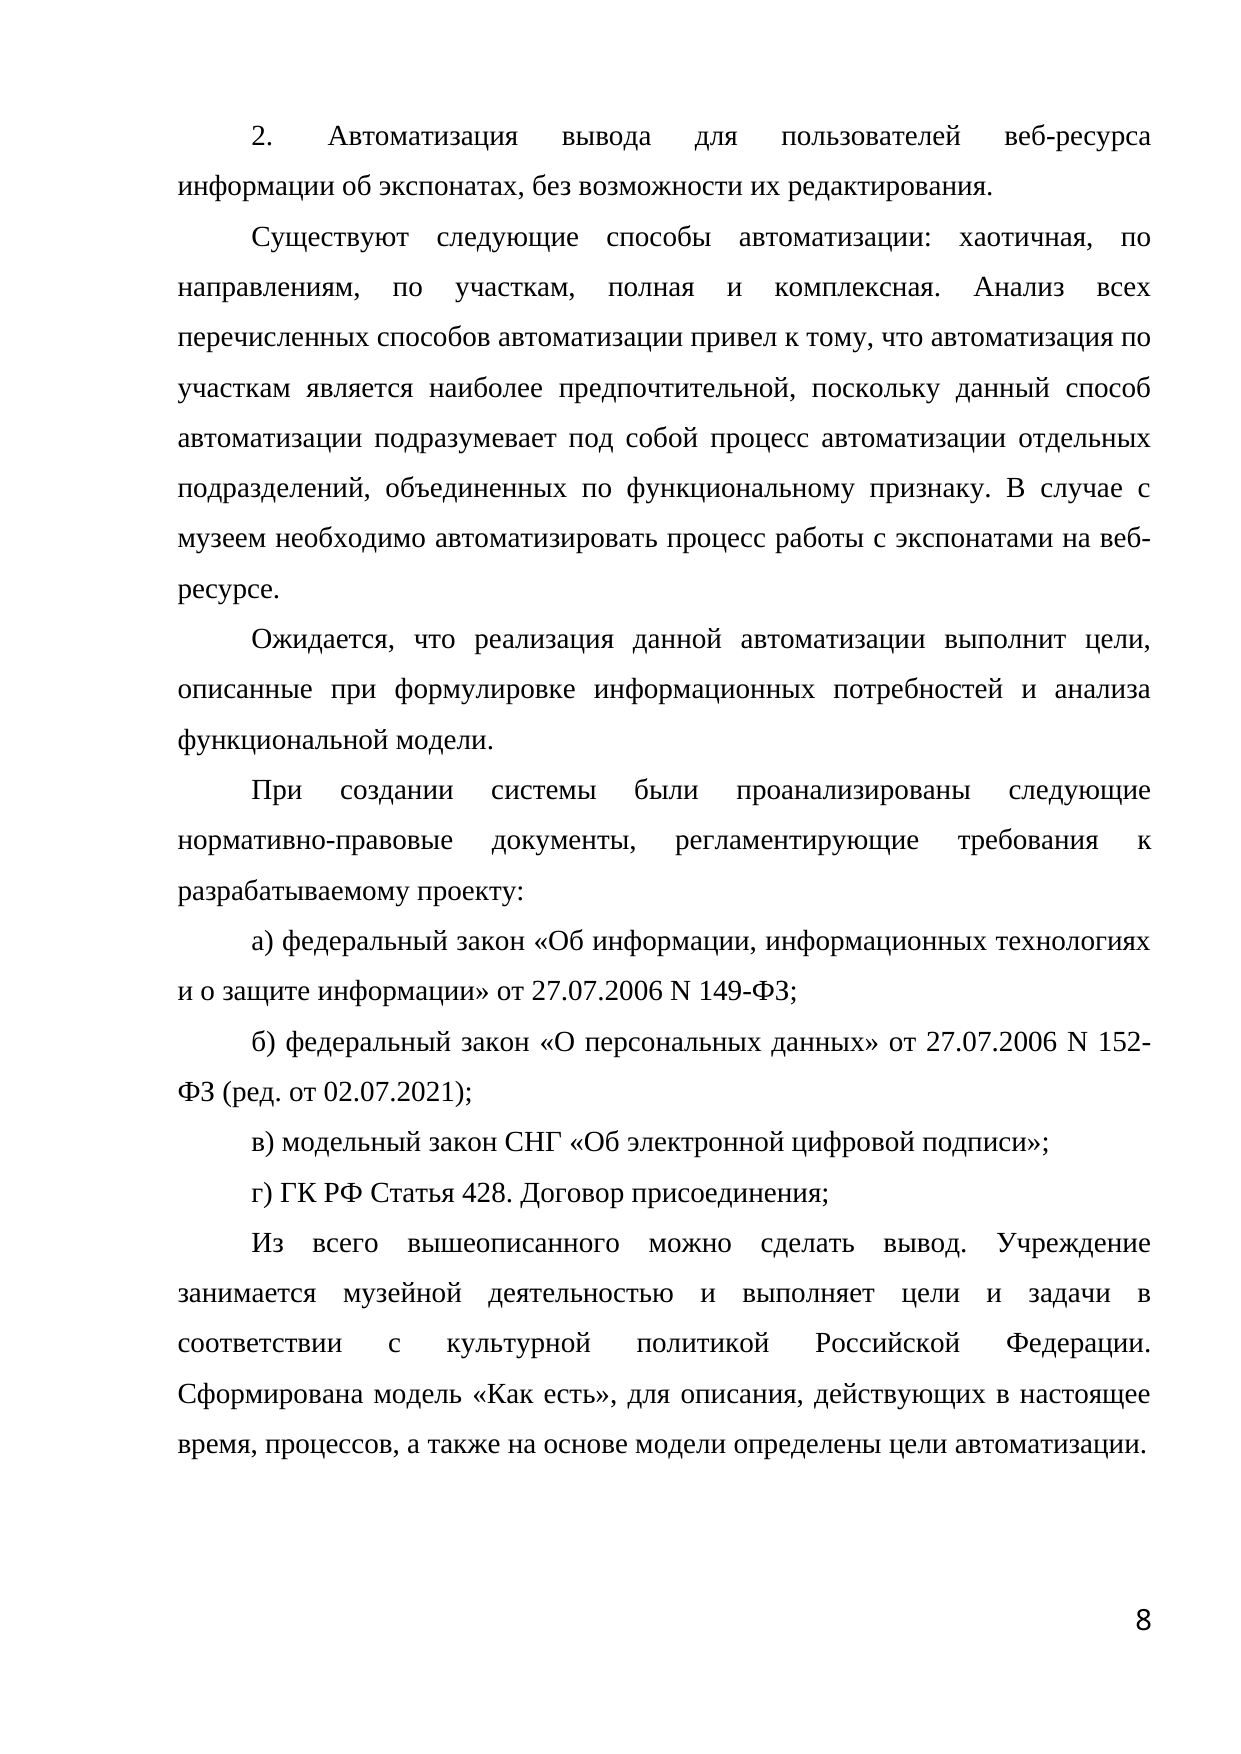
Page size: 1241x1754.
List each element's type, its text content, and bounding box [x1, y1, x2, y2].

text Существуют следующие способы автоматизации: хаотичная, по направлениям, по участкам, полная и комплексная. Анализ всех перечисленных способов автоматизации привел к тому, что автоматизация по участкам является наиболее предпочтительной, поскольку данный способ автоматизации подразумевает под собой процесс автоматизации отдельных подразделений, объединенных по функциональному признаку. В случае с музеем необходимо автоматизировать процесс работы с экспонатами на веб-ресурсе. [177, 219, 1152, 604]
text При создании системы были проанализированы следующие нормативно-правовые документы, регламентирующие требования к разрабатываемому проекту: [177, 772, 1152, 906]
list Автоматизация вывода для пользователей веб-ресурса информации об экспонатах, без возможности их редактирования. [177, 118, 1152, 202]
text г) ГК РФ Статья 428. Договор присоединения; [177, 1175, 1152, 1208]
text б) федеральный закон «О персональных данных» от 27.07.2006 N 152-ФЗ (ред. от 02.07.2021); [177, 1024, 1152, 1108]
text а) федеральный закон «Об информации, информационных технологиях и о защите информации» от 27.07.2006 N 149-ФЗ; [177, 923, 1152, 1007]
text в) модельный закон СНГ «Об электронной цифровой подписи»; [177, 1124, 1152, 1158]
text Ожидается, что реализация данной автоматизации выполнит цели, описанные при формулировке информационных потребностей и анализа функциональной модели. [177, 621, 1152, 755]
text Из всего вышеописанного можно сделать вывод. Учреждение занимается музейной деятельностью и выполняет цели и задачи в соответствии с культурной политикой Российской Федерации. Сформирована модель «Как есть», для описания, действующих в настоящее время, процессов, а также на основе модели определены цели автоматизации. [177, 1225, 1152, 1460]
